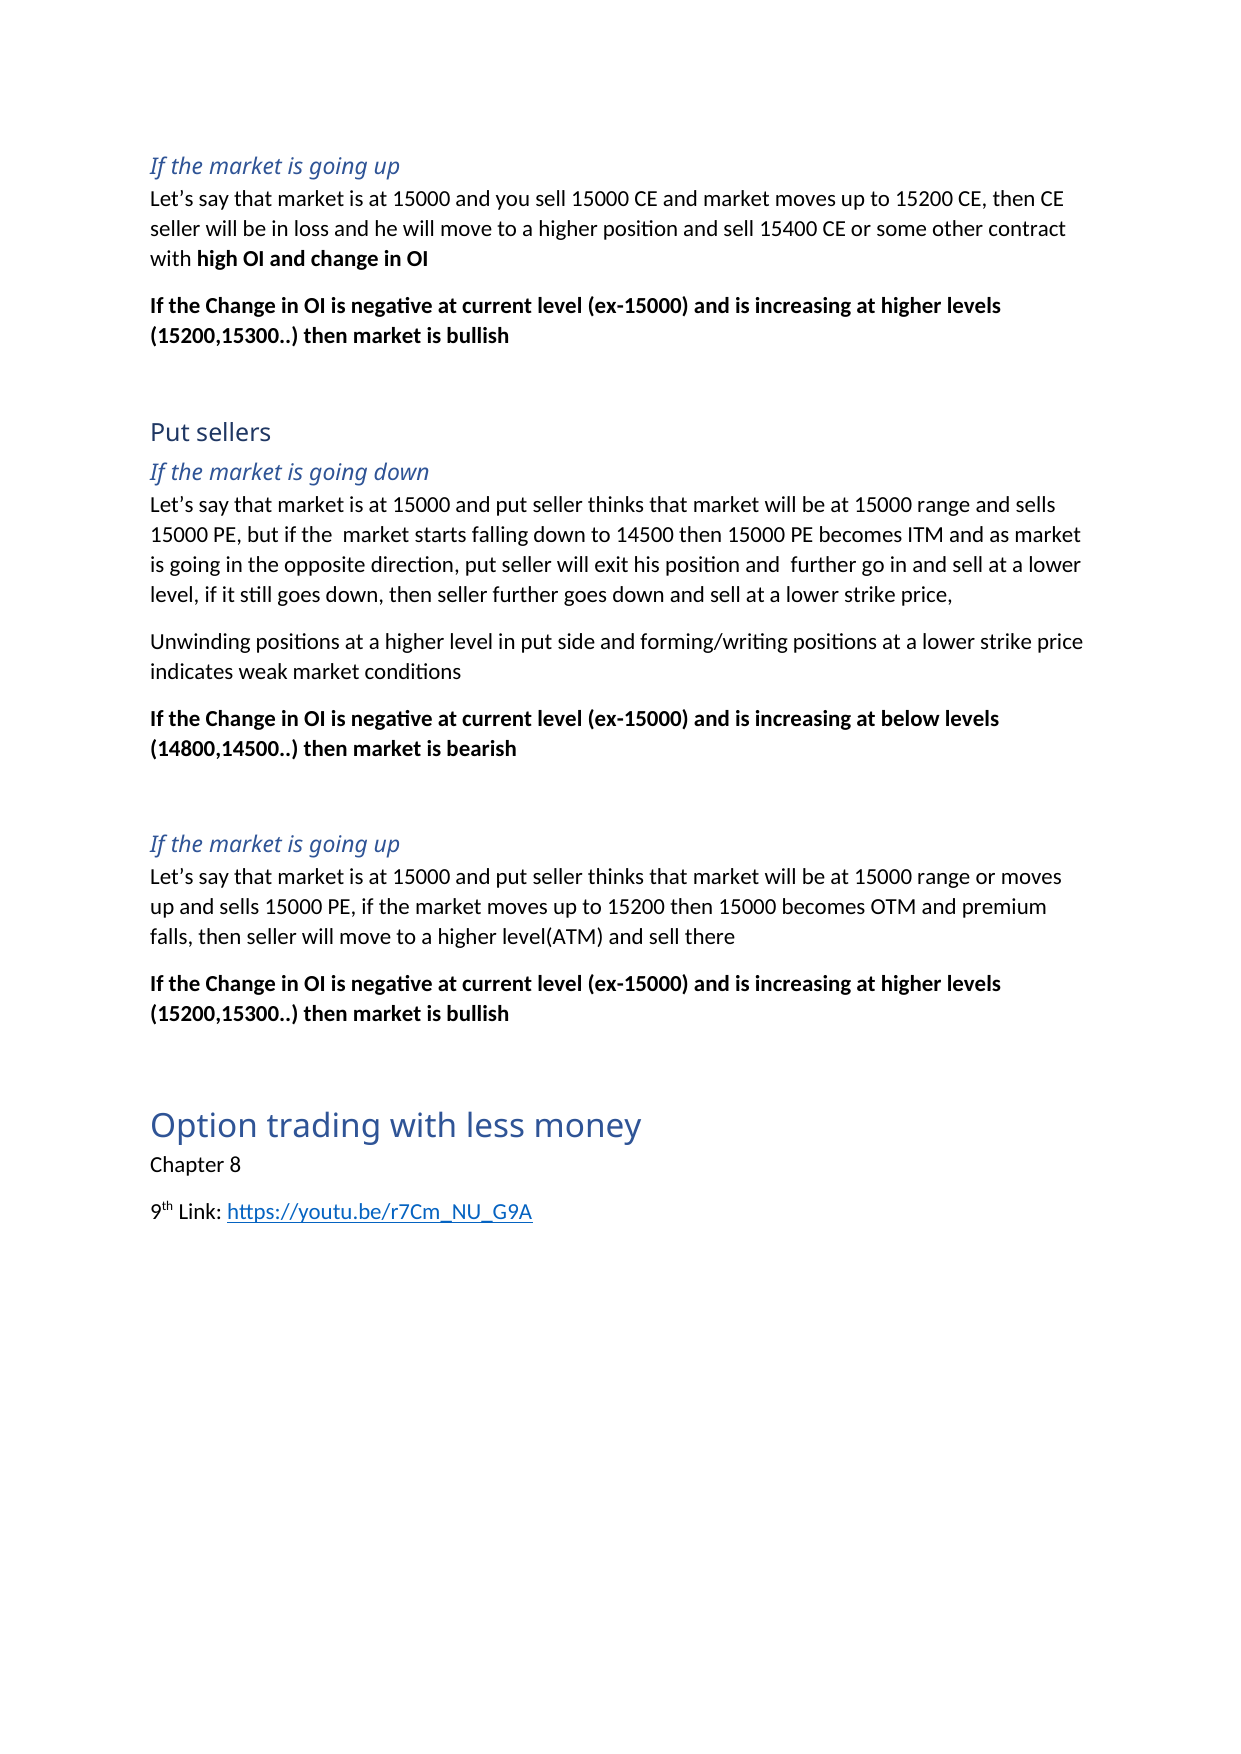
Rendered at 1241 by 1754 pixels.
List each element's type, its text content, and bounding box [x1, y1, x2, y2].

subtitle Option trading with less money [150, 1102, 1090, 1147]
text If the Change in OI is negative at current level (ex-15000) and is increasing at below levels (14800,14500..) then market is bearish [150, 704, 1090, 762]
text Let’s say that market is at 15000 and you sell 15000 CE and market moves up to 15200 CE, then CE seller will be in loss and he will move to a higher position and sell 15400 CE or some other contract with high OI and change in OI [150, 184, 1090, 272]
text Let’s say that market is at 15000 and put seller thinks that market will be at 15000 range and sells 15000 PE, but if the market starts falling down to 14500 then 15000 PE becomes ITM and as market is going in the opposite direction, put seller will exit his position and further go in and sell at a lower level, if it still goes down, then seller further goes down and sell at a lower strike price, [150, 490, 1090, 608]
text If the Change in OI is negative at current level (ex-15000) and is increasing at higher levels (15200,15300..) then market is bullish [150, 969, 1090, 1027]
subtitle Put sellers [150, 415, 1090, 449]
text Let’s say that market is at 15000 and put seller thinks that market will be at 15000 range or moves up and sells 15000 PE, if the market moves up to 15200 then 15000 becomes OTM and premium falls, then seller will move to a higher level(ATM) and sell there [150, 862, 1090, 950]
text If the Change in OI is negative at current level (ex-15000) and is increasing at higher levels (15200,15300..) then market is bullish [150, 291, 1090, 349]
text 9th Link: https://youtu.be/r7Cm_NU_G9A [150, 1197, 1090, 1225]
subtitle If the market is going up [150, 150, 1090, 181]
subtitle If the market is going down [150, 456, 1090, 487]
text Chapter 8 [150, 1151, 1090, 1178]
subtitle If the market is going up [150, 828, 1090, 859]
text Unwinding positions at a higher level in put side and forming/writing positions at a lower strike price indicates weak market conditions [150, 627, 1090, 685]
